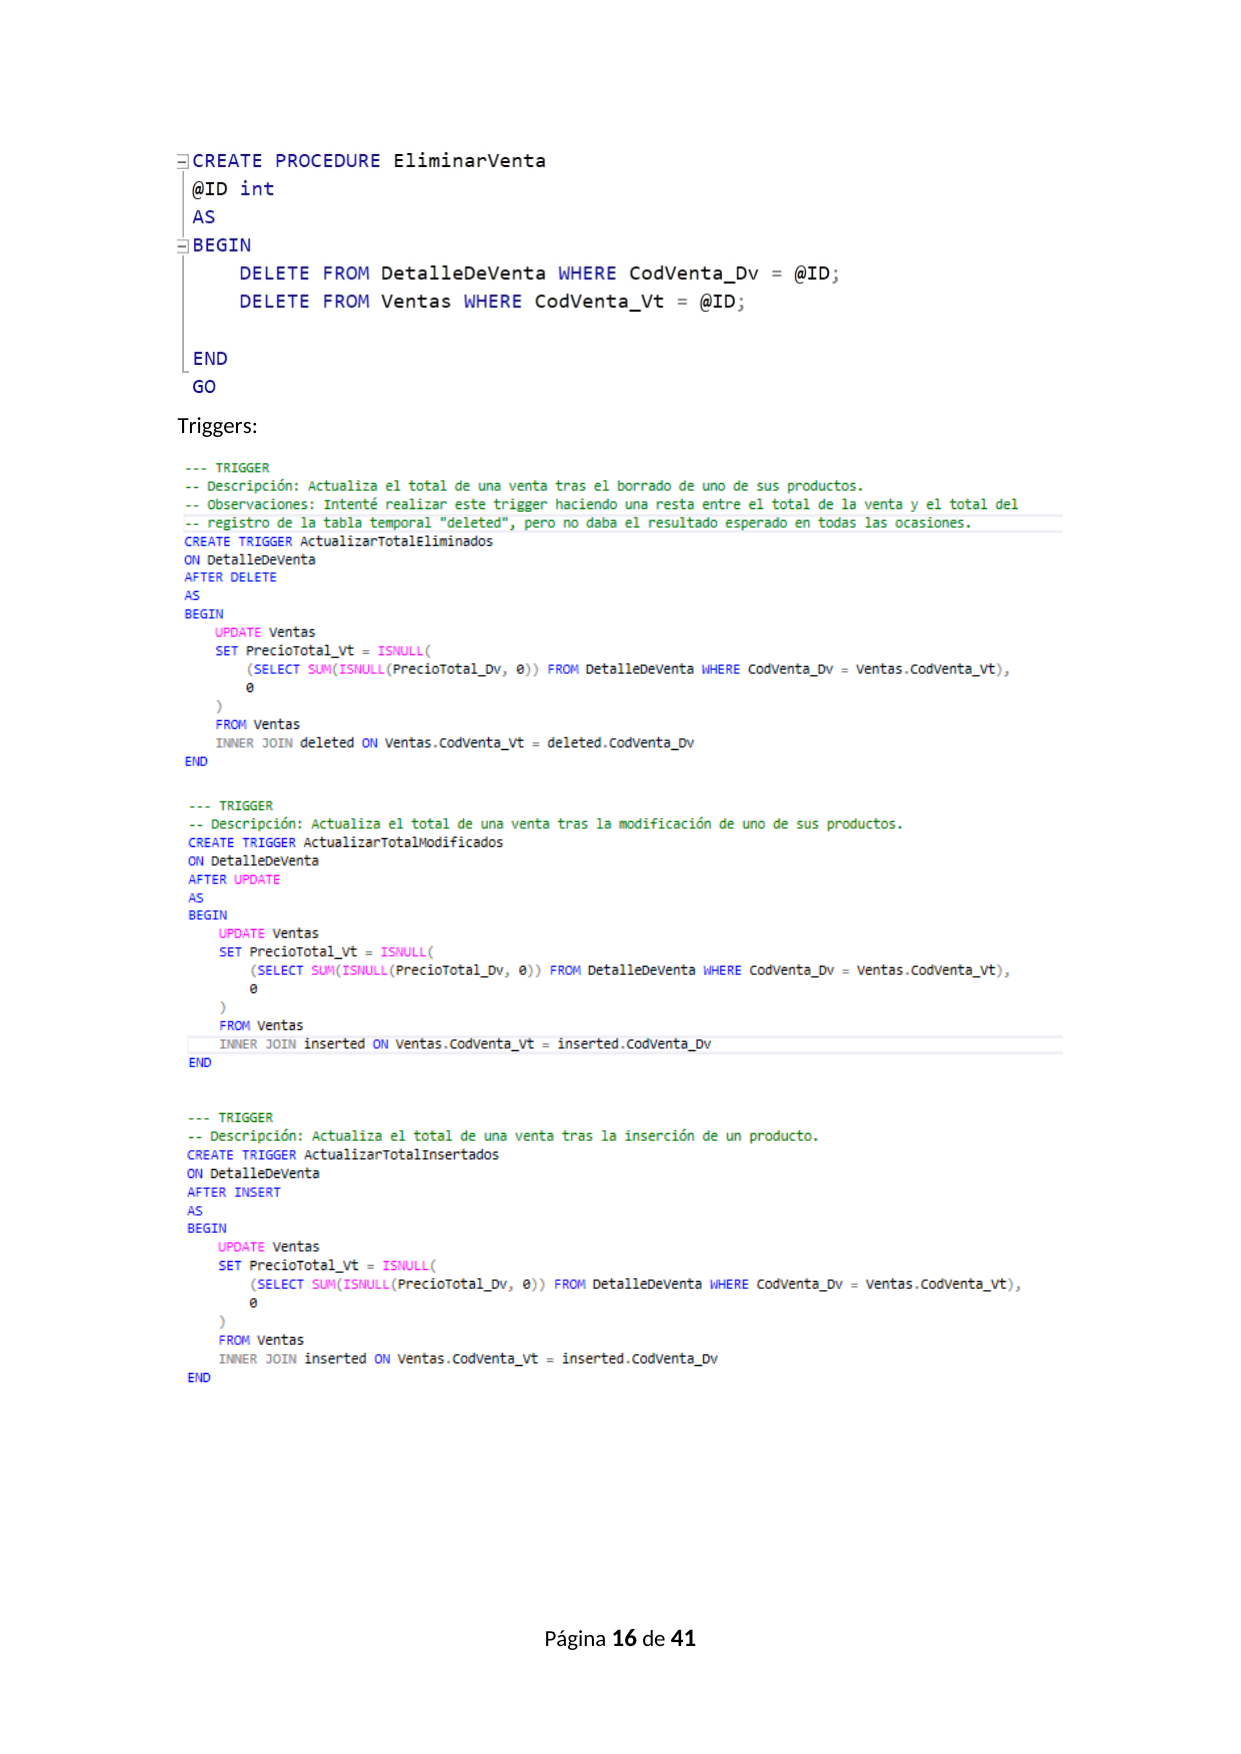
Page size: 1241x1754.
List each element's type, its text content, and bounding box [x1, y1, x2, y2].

picture [177, 458, 1063, 774]
picture [177, 1101, 1063, 1397]
picture [177, 792, 1063, 1083]
text Triggers: [177, 411, 1063, 439]
picture [177, 147, 840, 393]
